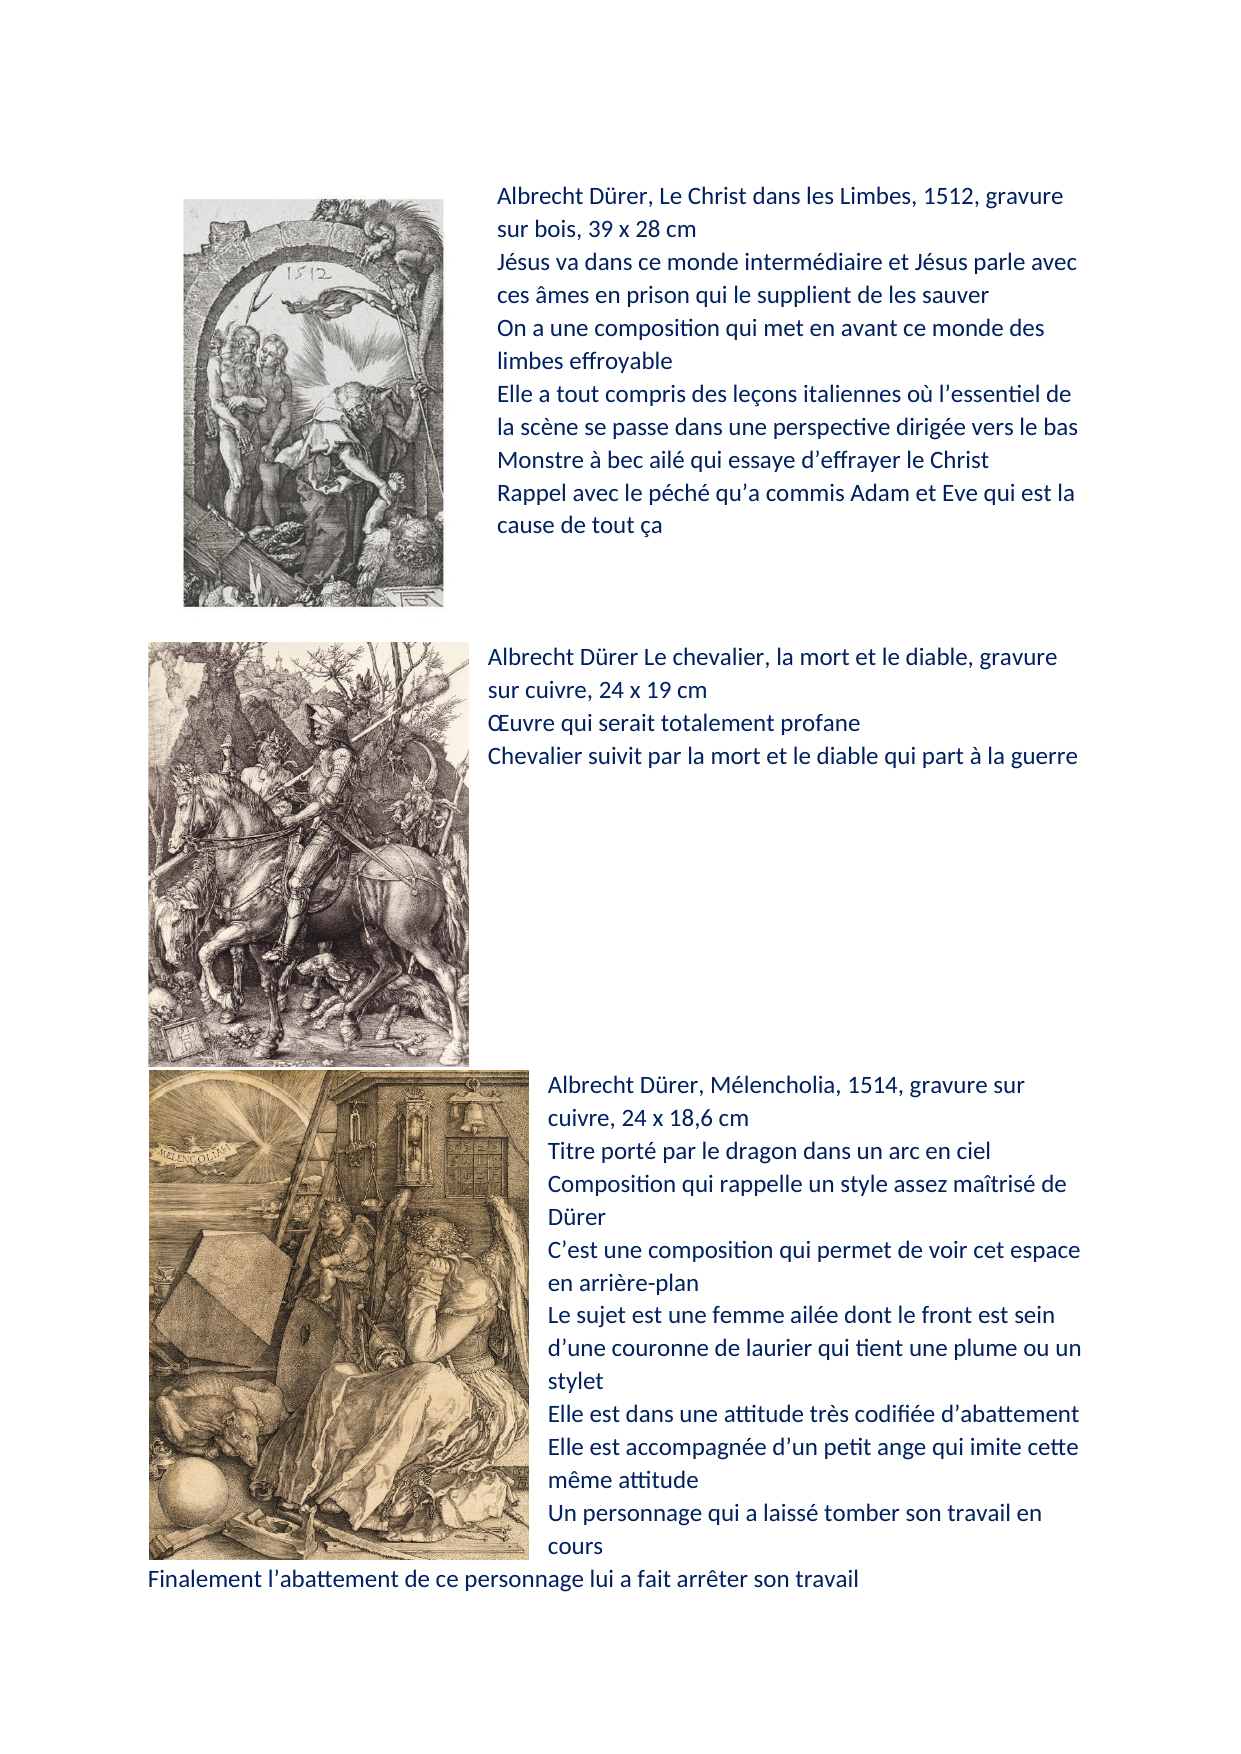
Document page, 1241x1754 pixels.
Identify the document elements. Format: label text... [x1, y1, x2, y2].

text Elle est accompagnée d’un petit ange qui imite cette même attitude [529, 1431, 1093, 1495]
text Composition qui rappelle un style assez maîtrisé de Dürer [529, 1168, 1093, 1231]
text Elle a tout compris des leçons italiennes où l’essentiel de la scène se passe dans une perspective dirigée vers le bas [478, 378, 1093, 441]
picture [146, 642, 469, 1064]
text Albrecht Dürer, Mélencholia, 1514, gravure sur cuivre, 24 x 18,6 cm [148, 1069, 1093, 1133]
text Albrecht Dürer, Le Christ dans les Limbes, 1512, gravure sur bois, 39 x 28 cm [478, 181, 1093, 244]
text Le sujet est une femme ailée dont le front est sein d’une couronne de laurier qui tient une plume ou un stylet [529, 1300, 1093, 1396]
text Finalement l’abattement de ce personnage lui a fait arrêter son travail [148, 1563, 1093, 1593]
text Titre porté par le dragon dans un arc en ciel [529, 1135, 1093, 1166]
picture [147, 1070, 529, 1558]
text Elle est dans une attitude très codifiée d’abattement [529, 1398, 1093, 1429]
text Monstre à bec ailé qui essaye d’effrayer le Christ [478, 444, 1093, 474]
text Rappel avec le péché qu’a commis Adam et Eve qui est la cause de tout ça [478, 477, 1093, 540]
text Chevalier suivit par la mort et le diable qui part à la guerre [469, 740, 1093, 771]
text Un personnage qui a laissé tomber son travail en cours [148, 1497, 1093, 1561]
text Œuvre qui serait totalement profane [469, 707, 1093, 738]
text C’est une composition qui permet de voir cet espace en arrière-plan [529, 1234, 1093, 1297]
picture [146, 180, 478, 621]
text Jésus va dans ce monde intermédiaire et Jésus parle avec ces âmes en prison qui le supplient de les sauver [478, 246, 1093, 310]
text Albrecht Dürer Le chevalier, la mort et le diable, gravure sur cuivre, 24 x 19 cm [148, 641, 1093, 705]
text On a une composition qui met en avant ce monde des limbes effroyable [478, 312, 1093, 376]
